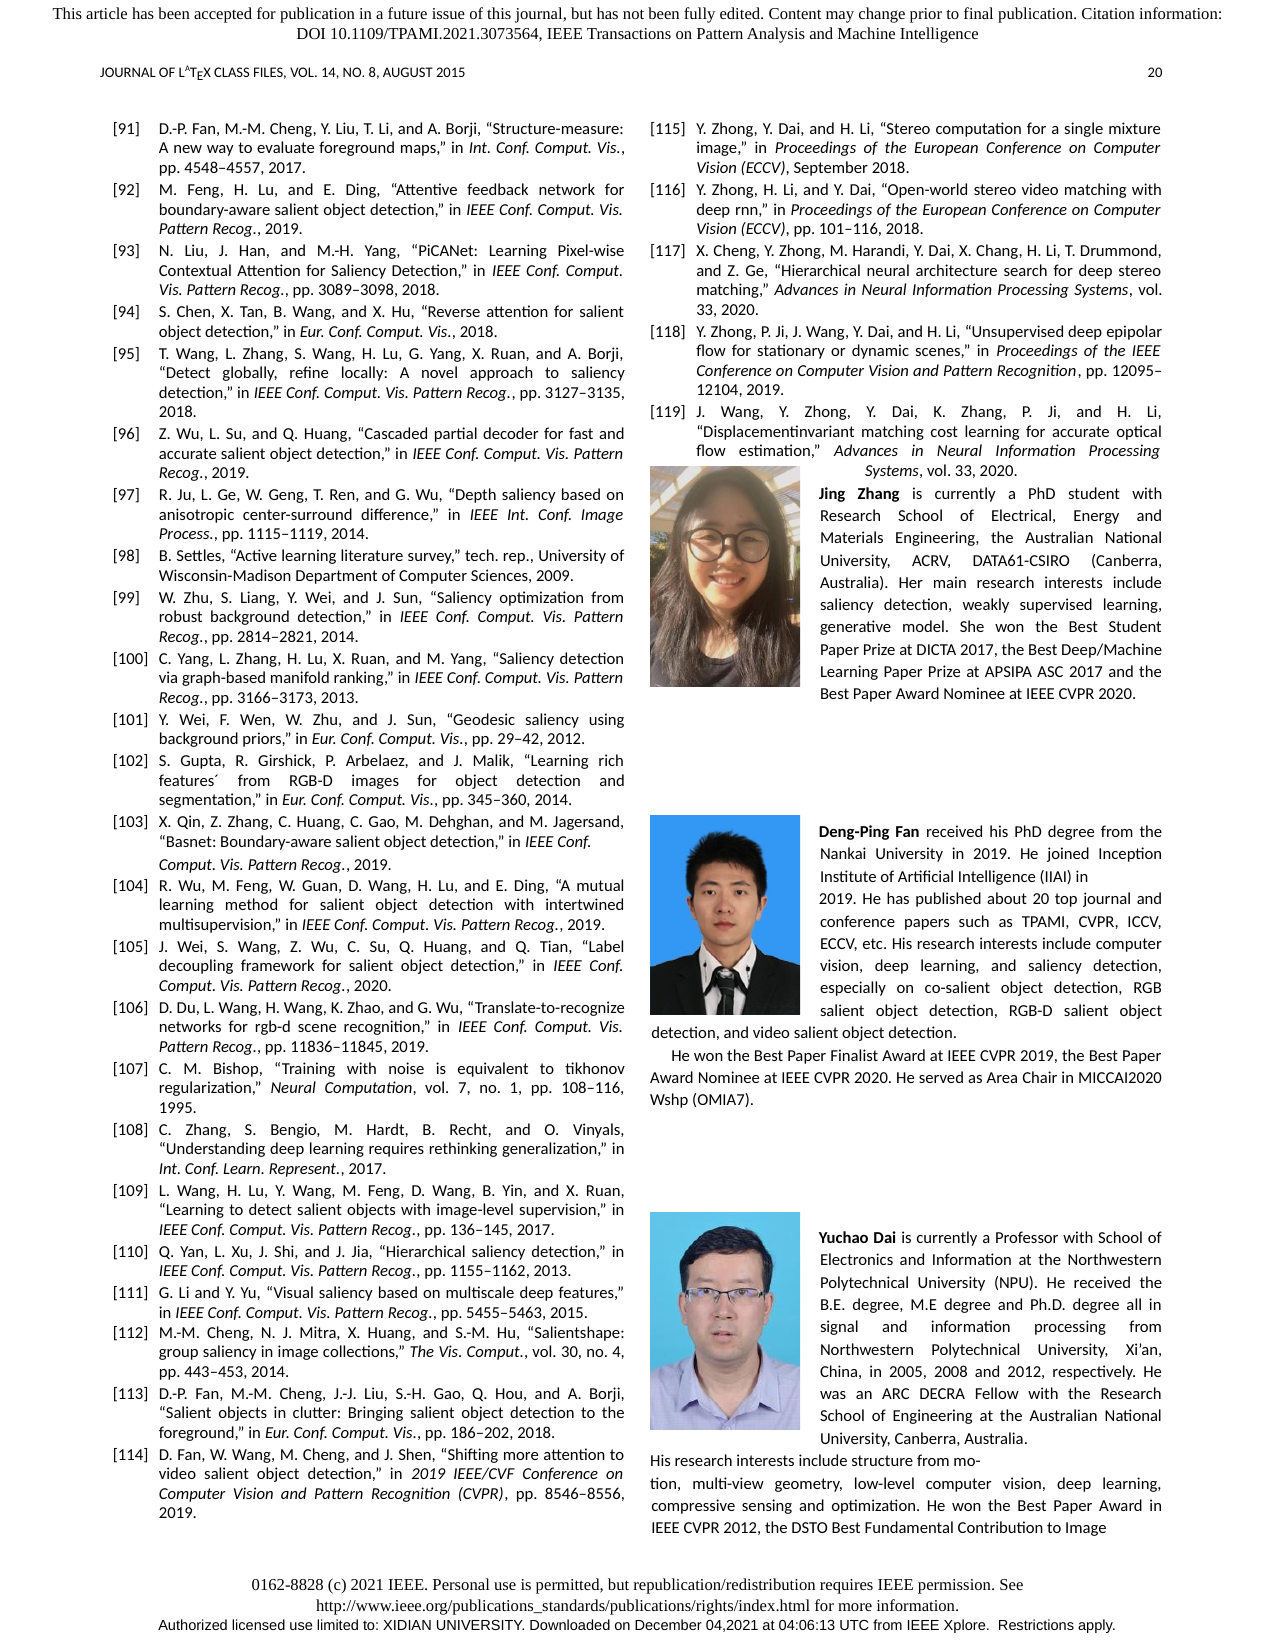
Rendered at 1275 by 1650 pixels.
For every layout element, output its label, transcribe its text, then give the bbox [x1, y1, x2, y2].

text tion, multi-view geometry, low-level computer vision, deep learning, compressive sensing and optimization. He won the Best Paper Award in IEEE CVPR 2012, the DSTO Best Fundamental Contribution to Image [650, 1473, 1162, 1538]
list B. Settles, “Active learning literature survey,” tech. rep., University of Wisconsin-Madison Department of Computer Sciences, 2009. [113, 546, 625, 585]
list D. Fan, W. Wang, M. Cheng, and J. Shen, “Shifting more attention to video salient object detection,” in 2019 IEEE/CVF Conference on Computer Vision and Pattern Recognition (CVPR), pp. 8546–8556, 2019. [113, 1444, 625, 1523]
list Q. Yan, L. Xu, J. Shi, and J. Jia, “Hierarchical saliency detection,” in IEEE Conf. Comput. Vis. Pattern Recog., pp. 1155–1162, 2013. [113, 1242, 625, 1281]
list X. Cheng, Y. Zhong, M. Harandi, Y. Dai, X. Chang, H. Li, T. Drummond, and Z. Ge, “Hierarchical neural architecture search for deep stereo matching,” Advances in Neural Information Processing Systems, vol. 33, 2020. [650, 241, 1162, 319]
list J. Wei, S. Wang, Z. Wu, C. Su, Q. Huang, and Q. Tian, “Label decoupling framework for salient object detection,” in IEEE Conf. Comput. Vis. Pattern Recog., 2020. [113, 937, 625, 995]
list Z. Wu, L. Su, and Q. Huang, “Cascaded partial decoder for fast and accurate salient object detection,” in IEEE Conf. Comput. Vis. Pattern Recog., 2019. [113, 424, 625, 483]
list W. Zhu, S. Liang, Y. Wei, and J. Sun, “Saliency optimization from robust background detection,” in IEEE Conf. Comput. Vis. Pattern Recog., pp. 2814–2821, 2014. [113, 588, 625, 646]
list G. Li and Y. Yu, “Visual saliency based on multiscale deep features,” in IEEE Conf. Comput. Vis. Pattern Recog., pp. 5455–5463, 2015. [113, 1283, 625, 1322]
list M. Feng, H. Lu, and E. Ding, “Attentive feedback network for boundary-aware salient object detection,” in IEEE Conf. Comput. Vis. Pattern Recog., 2019. [113, 180, 625, 239]
list Y. Wei, F. Wen, W. Zhu, and J. Sun, “Geodesic saliency using background priors,” in Eur. Conf. Comput. Vis., pp. 29–42, 2012. [113, 710, 625, 749]
list S. Chen, X. Tan, B. Wang, and X. Hu, “Reverse attention for salient object detection,” in Eur. Conf. Comput. Vis., 2018. [113, 302, 625, 341]
list Y. Zhong, H. Li, and Y. Dai, “Open-world stereo video matching with deep rnn,” in Proceedings of the European Conference on Computer Vision (ECCV), pp. 101–116, 2018. [650, 180, 1162, 239]
list J. Wang, Y. Zhong, Y. Dai, K. Zhang, P. Ji, and H. Li, “Displacementinvariant matching cost learning for accurate optical flow estimation,” Advances in Neural Information Processing Systems, vol. 33, 2020. [650, 402, 1162, 481]
list R. Wu, M. Feng, W. Guan, D. Wang, H. Lu, and E. Ding, “A mutual learning method for salient object detection with intertwined multisupervision,” in IEEE Conf. Comput. Vis. Pattern Recog., 2019. [113, 876, 625, 934]
picture [650, 815, 800, 1015]
picture [650, 466, 800, 687]
list Y. Zhong, P. Ji, J. Wang, Y. Dai, and H. Li, “Unsupervised deep epipolar flow for stationary or dynamic scenes,” in Proceedings of the IEEE Conference on Computer Vision and Pattern Recognition, pp. 12095– 12104, 2019. [650, 322, 1162, 400]
list M.-M. Cheng, N. J. Mitra, X. Huang, and S.-M. Hu, “Salientshape: group saliency in image collections,” The Vis. Comput., vol. 30, no. 4, pp. 443–453, 2014. [113, 1322, 625, 1381]
list D.-P. Fan, M.-M. Cheng, Y. Liu, T. Li, and A. Borji, “Structure-measure: A new way to evaluate foreground maps,” in Int. Conf. Comput. Vis., pp. 4548–4557, 2017. [113, 119, 625, 178]
text Comput. Vis. Pattern Recog., 2019. [159, 854, 625, 874]
text He won the Best Paper Finalist Award at IEEE CVPR 2019, the Best Paper Award Nominee at IEEE CVPR 2020. He served as Area Chair in MICCAI2020 Wshp (OMIA7). [650, 1045, 1162, 1110]
list T. Wang, L. Zhang, S. Wang, H. Lu, G. Yang, X. Ruan, and A. Borji, “Detect globally, refine locally: A novel approach to saliency detection,” in IEEE Conf. Comput. Vis. Pattern Recog., pp. 3127–3135, 2018. [113, 344, 625, 422]
text His research interests include structure from mo- [650, 1451, 1162, 1471]
list C. Yang, L. Zhang, H. Lu, X. Ruan, and M. Yang, “Saliency detection via graph-based manifold ranking,” in IEEE Conf. Comput. Vis. Pattern Recog., pp. 3166–3173, 2013. [113, 649, 625, 707]
list D. Du, L. Wang, H. Wang, K. Zhao, and G. Wu, “Translate-to-recognize networks for rgb-d scene recognition,” in IEEE Conf. Comput. Vis. Pattern Recog., pp. 11836–11845, 2019. [113, 998, 625, 1056]
list N. Liu, J. Han, and M.-H. Yang, “PiCANet: Learning Pixel-wise Contextual Attention for Saliency Detection,” in IEEE Conf. Comput. Vis. Pattern Recog., pp. 3089–3098, 2018. [113, 241, 625, 300]
list C. M. Bishop, “Training with noise is equivalent to tikhonov regularization,” Neural Computation, vol. 7, no. 1, pp. 108–116, 1995. [113, 1059, 625, 1117]
picture [650, 1212, 800, 1430]
text 2019. He has published about 20 top journal and conference papers such as TPAMI, CVPR, ICCV, ECCV, etc. His research interests include computer vision, deep learning, and saliency detection, especially on co-salient object detection, RGB salient object detection, RGB-D salient object detection, and video salient object detection. [650, 888, 1162, 1043]
list Y. Zhong, Y. Dai, and H. Li, “Stereo computation for a single mixture image,” in Proceedings of the European Conference on Computer Vision (ECCV), September 2018. [650, 119, 1162, 178]
list C. Zhang, S. Bengio, M. Hardt, B. Recht, and O. Vinyals, “Understanding deep learning requires rethinking generalization,” in Int. Conf. Learn. Represent., 2017. [113, 1120, 625, 1178]
list S. Gupta, R. Girshick, P. Arbelaez, and J. Malik, “Learning rich features´ from RGB-D images for object detection and segmentation,” in Eur. Conf. Comput. Vis., pp. 345–360, 2014. [113, 751, 625, 810]
list D.-P. Fan, M.-M. Cheng, J.-J. Liu, S.-H. Gao, Q. Hou, and A. Borji, “Salient objects in clutter: Bringing salient object detection to the foreground,” in Eur. Conf. Comput. Vis., pp. 186–202, 2018. [113, 1383, 625, 1442]
list X. Qin, Z. Zhang, C. Huang, C. Gao, M. Dehghan, and M. Jagersand, “Basnet: Boundary-aware salient object detection,” in IEEE Conf. [113, 812, 625, 851]
list L. Wang, H. Lu, Y. Wang, M. Feng, D. Wang, B. Yin, and X. Ruan, “Learning to detect salient objects with image-level supervision,” in IEEE Conf. Comput. Vis. Pattern Recog., pp. 136–145, 2017. [113, 1181, 625, 1239]
text Deng-Ping Fan received his PhD degree from the Nankai University in 2019. He joined Inception Institute of Artificial Intelligence (IIAI) in [800, 821, 1162, 886]
